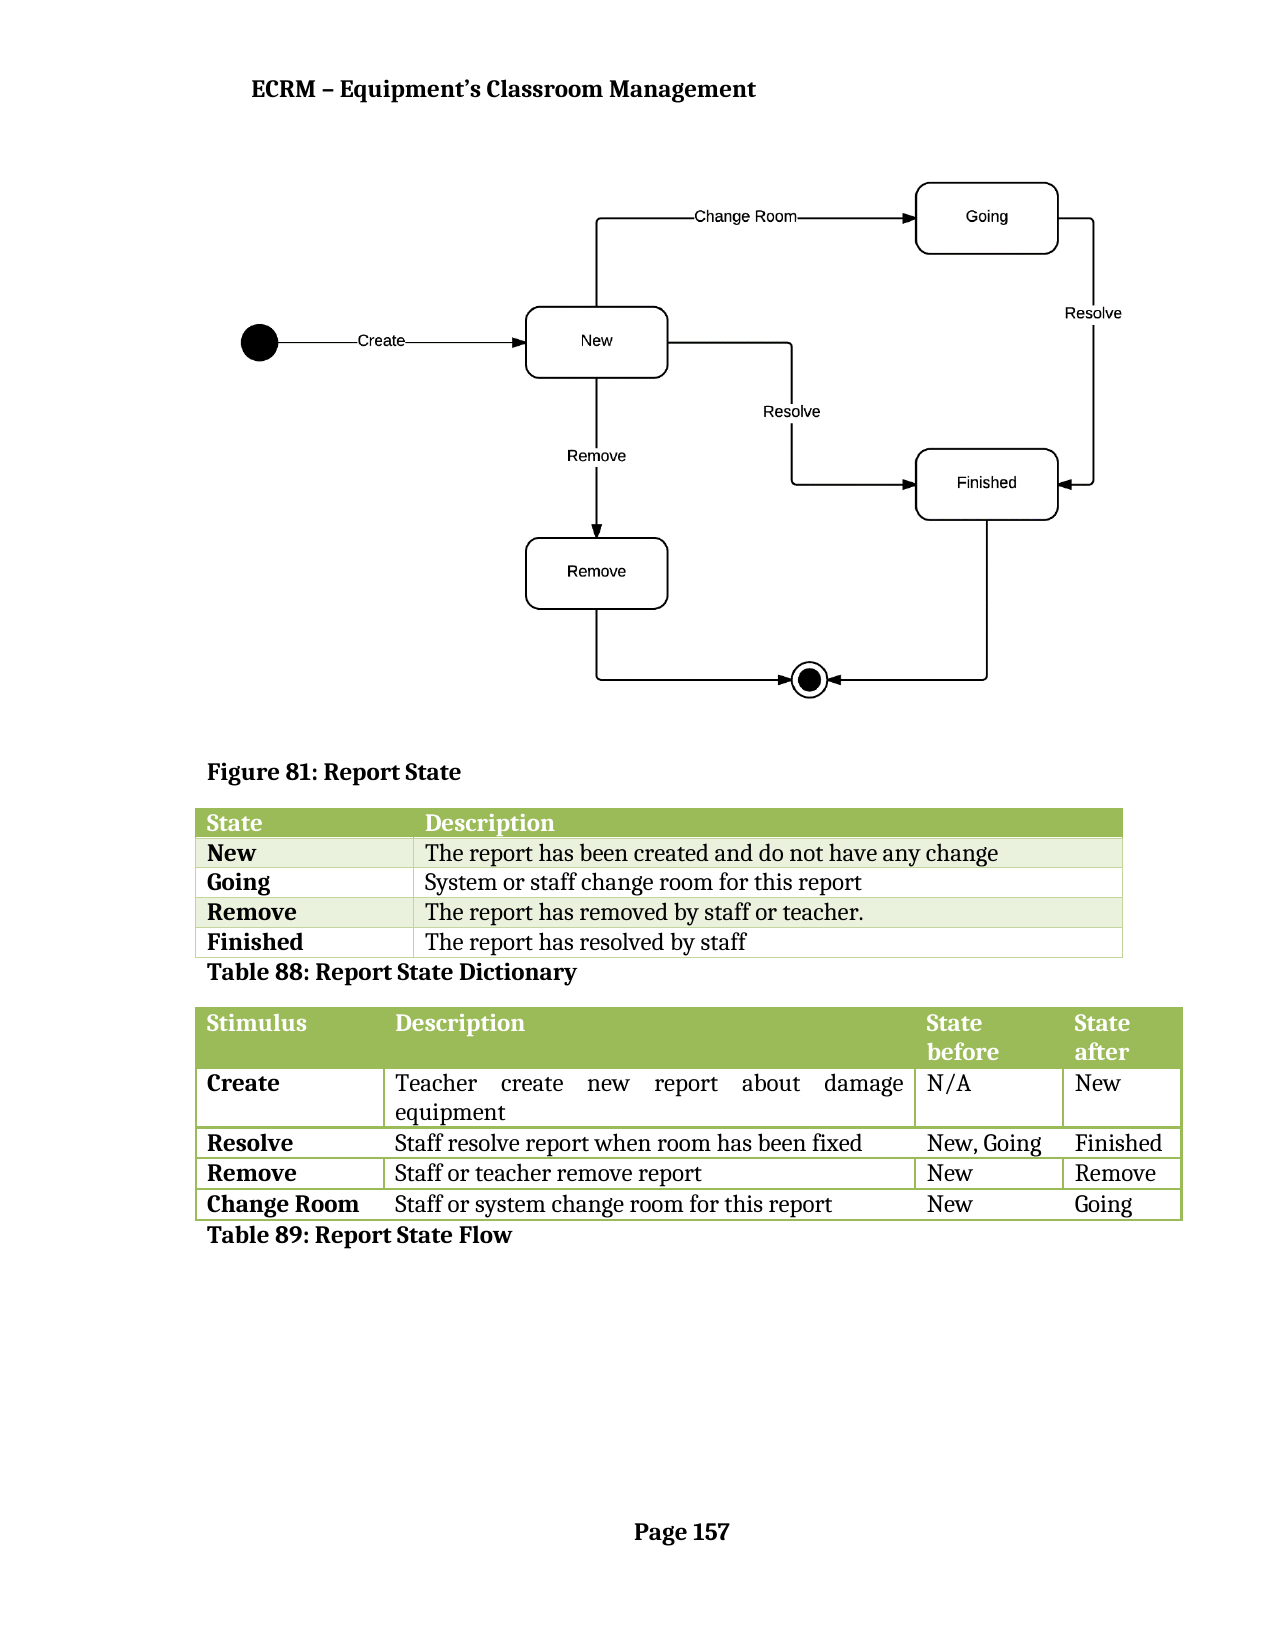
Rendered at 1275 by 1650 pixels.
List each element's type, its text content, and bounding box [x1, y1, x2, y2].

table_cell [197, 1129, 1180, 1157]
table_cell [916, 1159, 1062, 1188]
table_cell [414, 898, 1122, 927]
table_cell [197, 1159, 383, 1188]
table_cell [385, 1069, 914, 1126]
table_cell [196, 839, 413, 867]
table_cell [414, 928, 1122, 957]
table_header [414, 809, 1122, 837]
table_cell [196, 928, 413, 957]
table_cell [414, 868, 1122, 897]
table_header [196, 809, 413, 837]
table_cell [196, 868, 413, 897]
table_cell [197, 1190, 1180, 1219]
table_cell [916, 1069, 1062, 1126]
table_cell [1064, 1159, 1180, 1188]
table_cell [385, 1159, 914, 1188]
picture [206, 147, 1157, 733]
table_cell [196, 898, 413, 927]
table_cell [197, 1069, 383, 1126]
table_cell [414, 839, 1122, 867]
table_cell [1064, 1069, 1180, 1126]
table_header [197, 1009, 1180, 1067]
